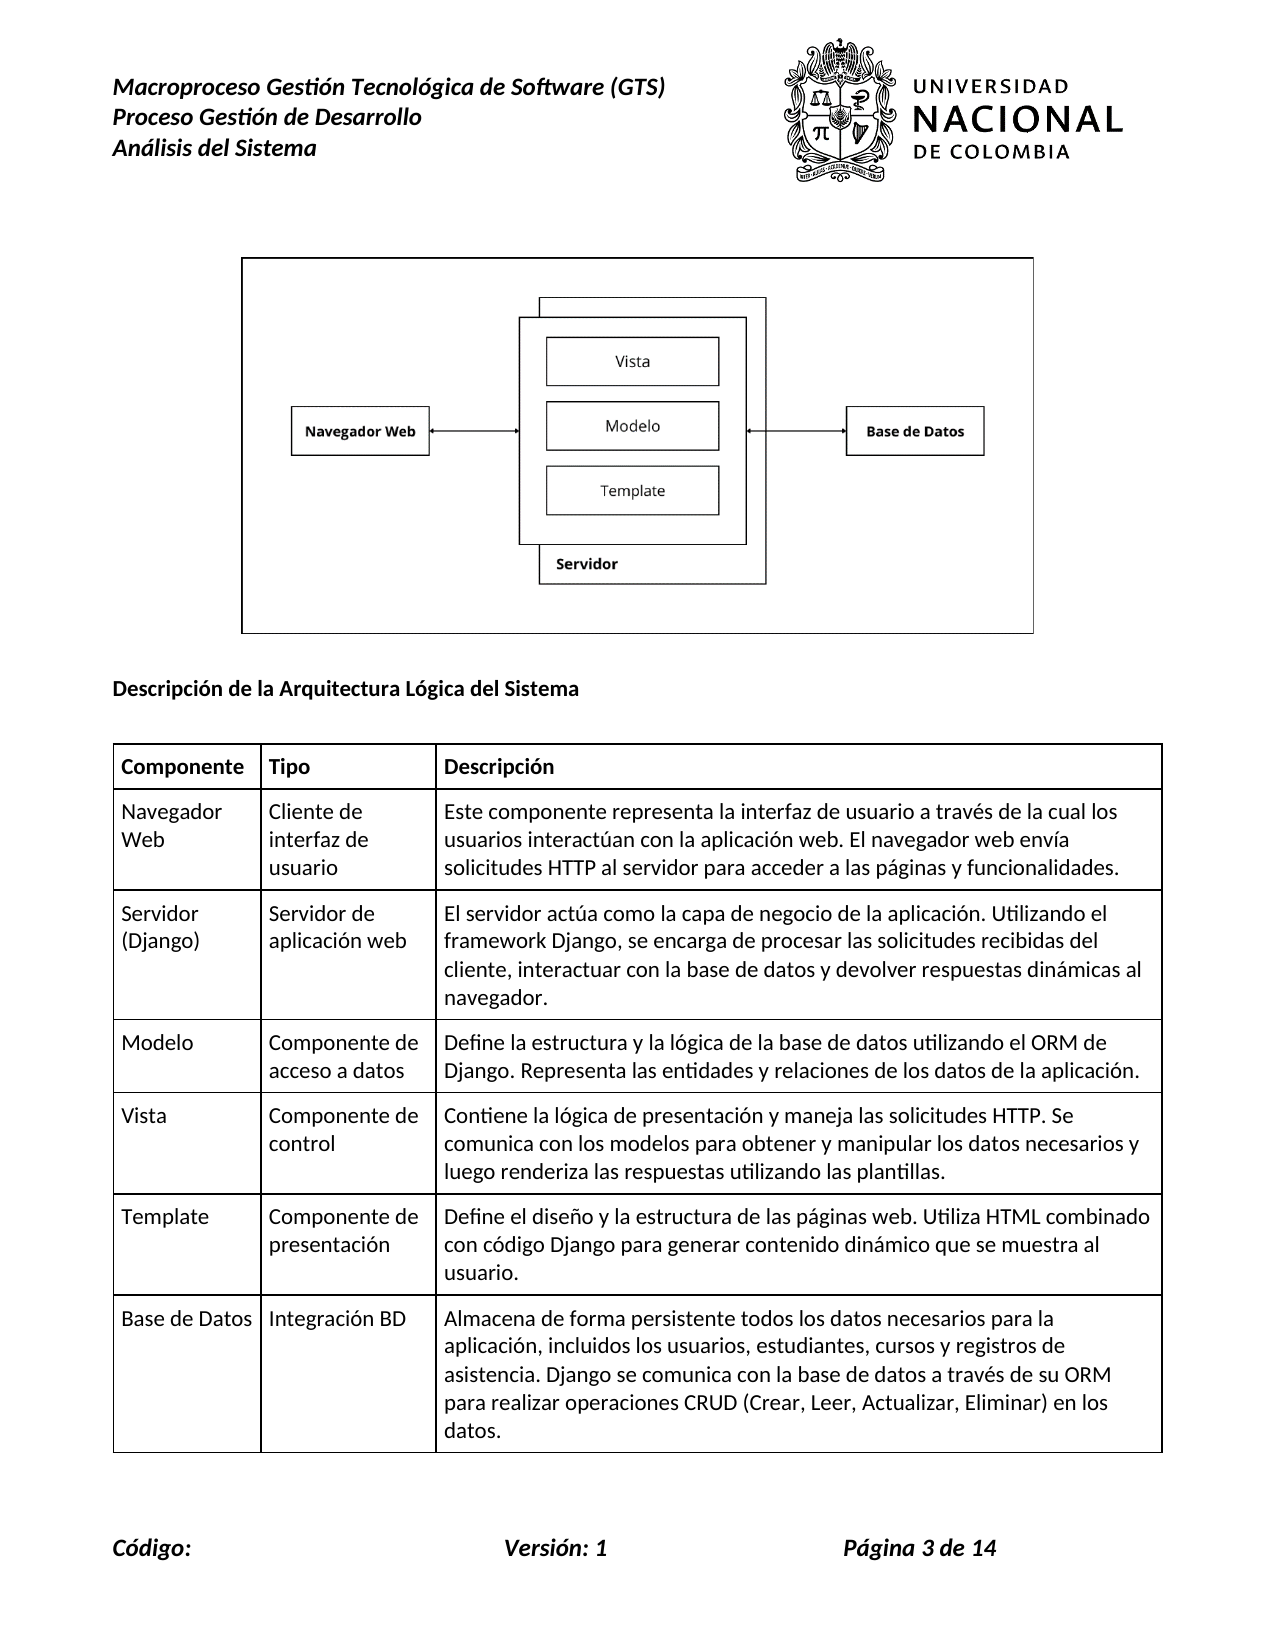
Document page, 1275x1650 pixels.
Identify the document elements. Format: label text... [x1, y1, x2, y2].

table_cell El servidor actúa como la capa de negocio de la aplicación. Utilizando el framework Django, se encarga de procesar las solicitudes recibidas del cliente, interactuar con la base de datos y devolver respuestas dinámicas al navegador. [437, 891, 1161, 1018]
table_cell Define la estructura y la lógica de la base de datos utilizando el ORM de Django. Representa las entidades y relaciones de los datos de la aplicación. [437, 1020, 1161, 1092]
table_cell Este componente representa la interfaz de usuario a través de la cual los usuarios interactúan con la aplicación web. El navegador web envía solicitudes HTTP al servidor para acceder a las páginas y funcionalidades. [437, 790, 1161, 889]
table_cell Vista [114, 1093, 260, 1193]
table_header Componente [114, 745, 260, 788]
picture [241, 257, 1034, 634]
table_cell Define el diseño y la estructura de las páginas web. Utiliza HTML combinado con código Django para generar contenido dinámico que se muestra al usuario. [437, 1195, 1161, 1294]
table_cell Contiene la lógica de presentación y maneja las solicitudes HTTP. Se comunica con los modelos para obtener y manipular los datos necesarios y luego renderiza las respuestas utilizando las plantillas. [437, 1093, 1161, 1193]
table_cell Servidor de aplicación web [262, 891, 435, 1018]
subtitle Descripción de la Arquitectura Lógica del Sistema [112, 674, 1162, 702]
table_cell Almacena de forma persistente todos los datos necesarios para la aplicación, incluidos los usuarios, estudiantes, cursos y registros de asistencia. Django se comunica con la base de datos a través de su ORM para realizar operaciones CRUD (Crear, Leer, Actualizar, Eliminar) en los datos. [437, 1296, 1161, 1452]
table_cell Cliente de interfaz de usuario [262, 790, 435, 889]
table_cell Servidor (Django) [114, 891, 260, 1018]
table_header Tipo [262, 745, 435, 788]
table_cell Base de Datos [114, 1296, 260, 1452]
picture [748, 2, 1158, 218]
table_header Descripción [437, 745, 1161, 788]
table_cell Componente de acceso a datos [262, 1020, 435, 1092]
table_cell Template [114, 1195, 260, 1294]
table_cell Modelo [114, 1020, 260, 1092]
table_cell Componente de control [262, 1093, 435, 1193]
table_cell Navegador Web [114, 790, 260, 889]
table_cell Integración BD [262, 1296, 435, 1452]
table_cell Componente de presentación [262, 1195, 435, 1294]
